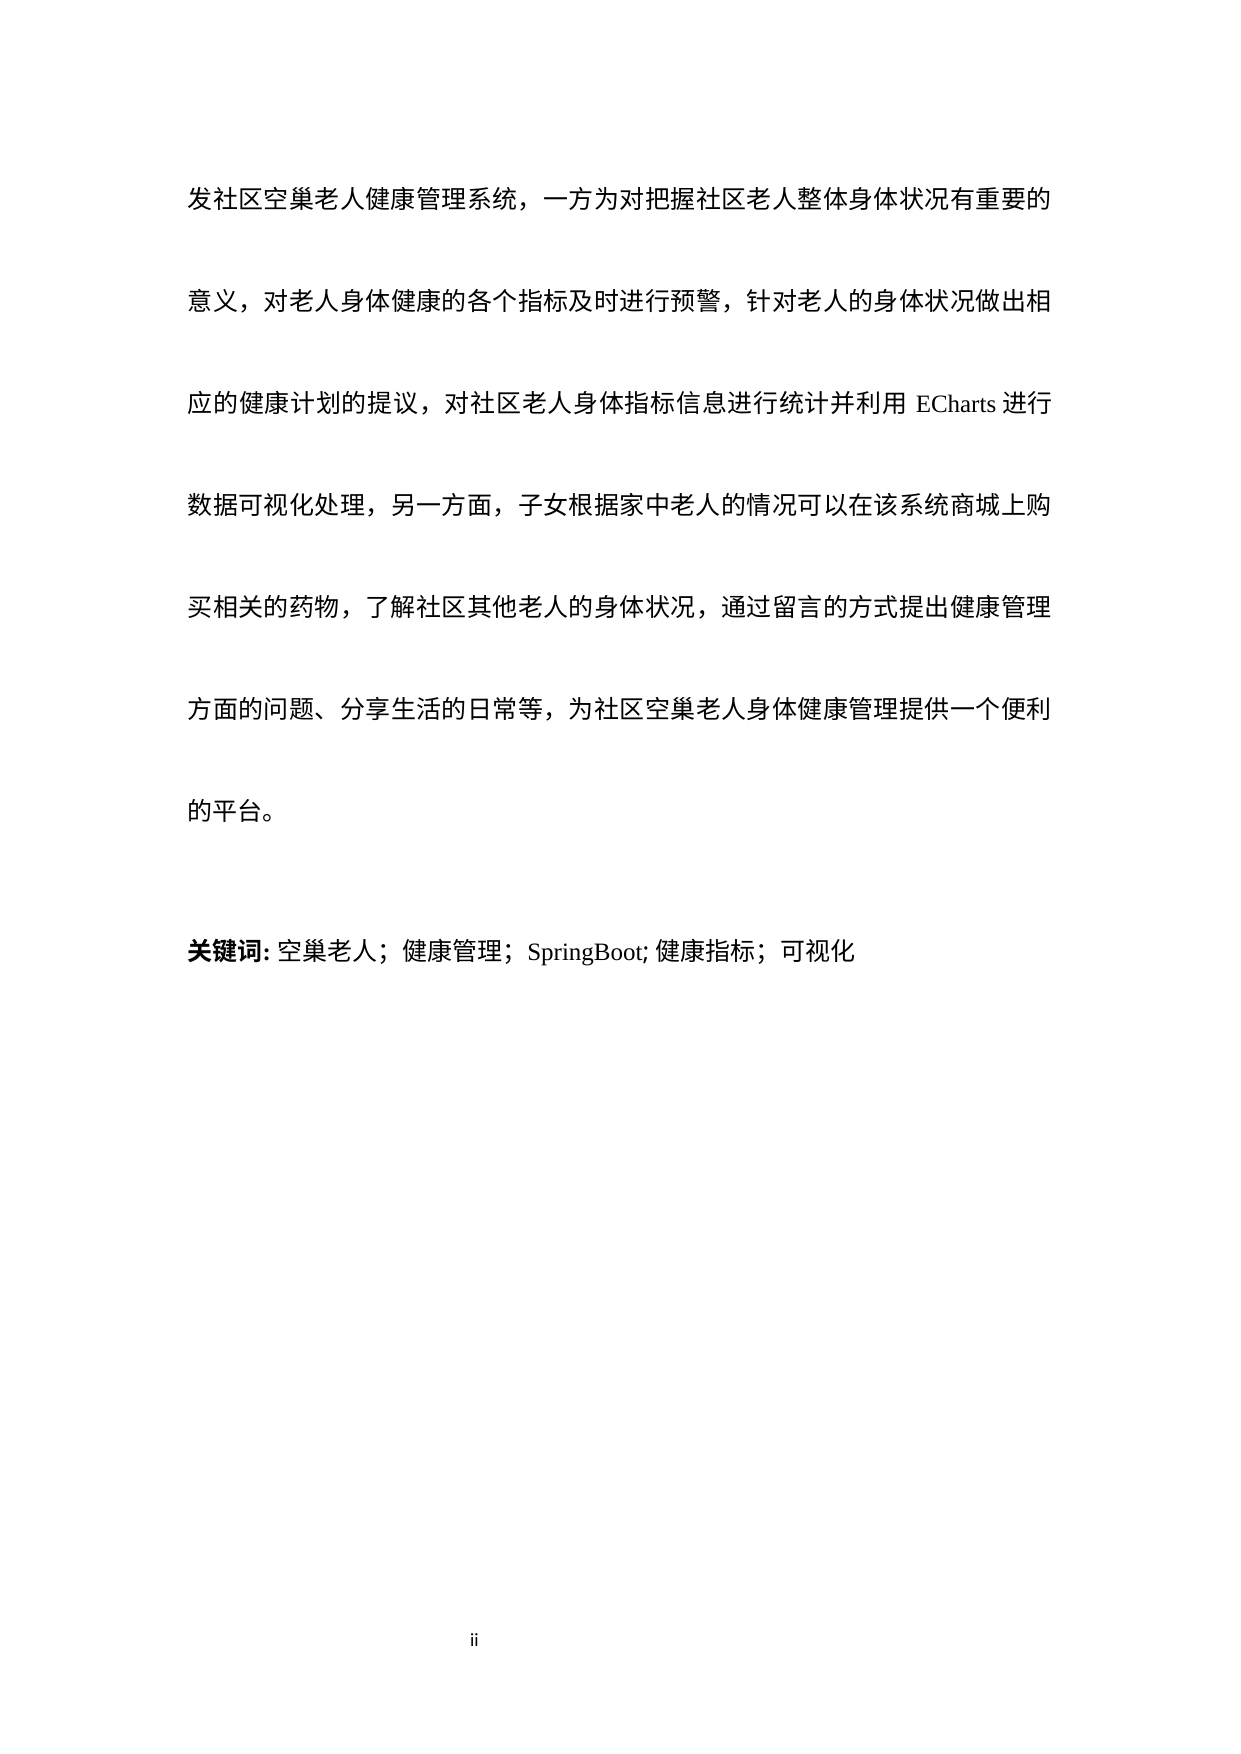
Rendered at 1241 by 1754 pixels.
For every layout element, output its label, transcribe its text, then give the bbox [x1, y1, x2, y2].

text 关键词: 空巢老人；健康管理；SpringBoot; 健康指标；可视化 [187, 916, 1053, 984]
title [187, 164, 1053, 843]
